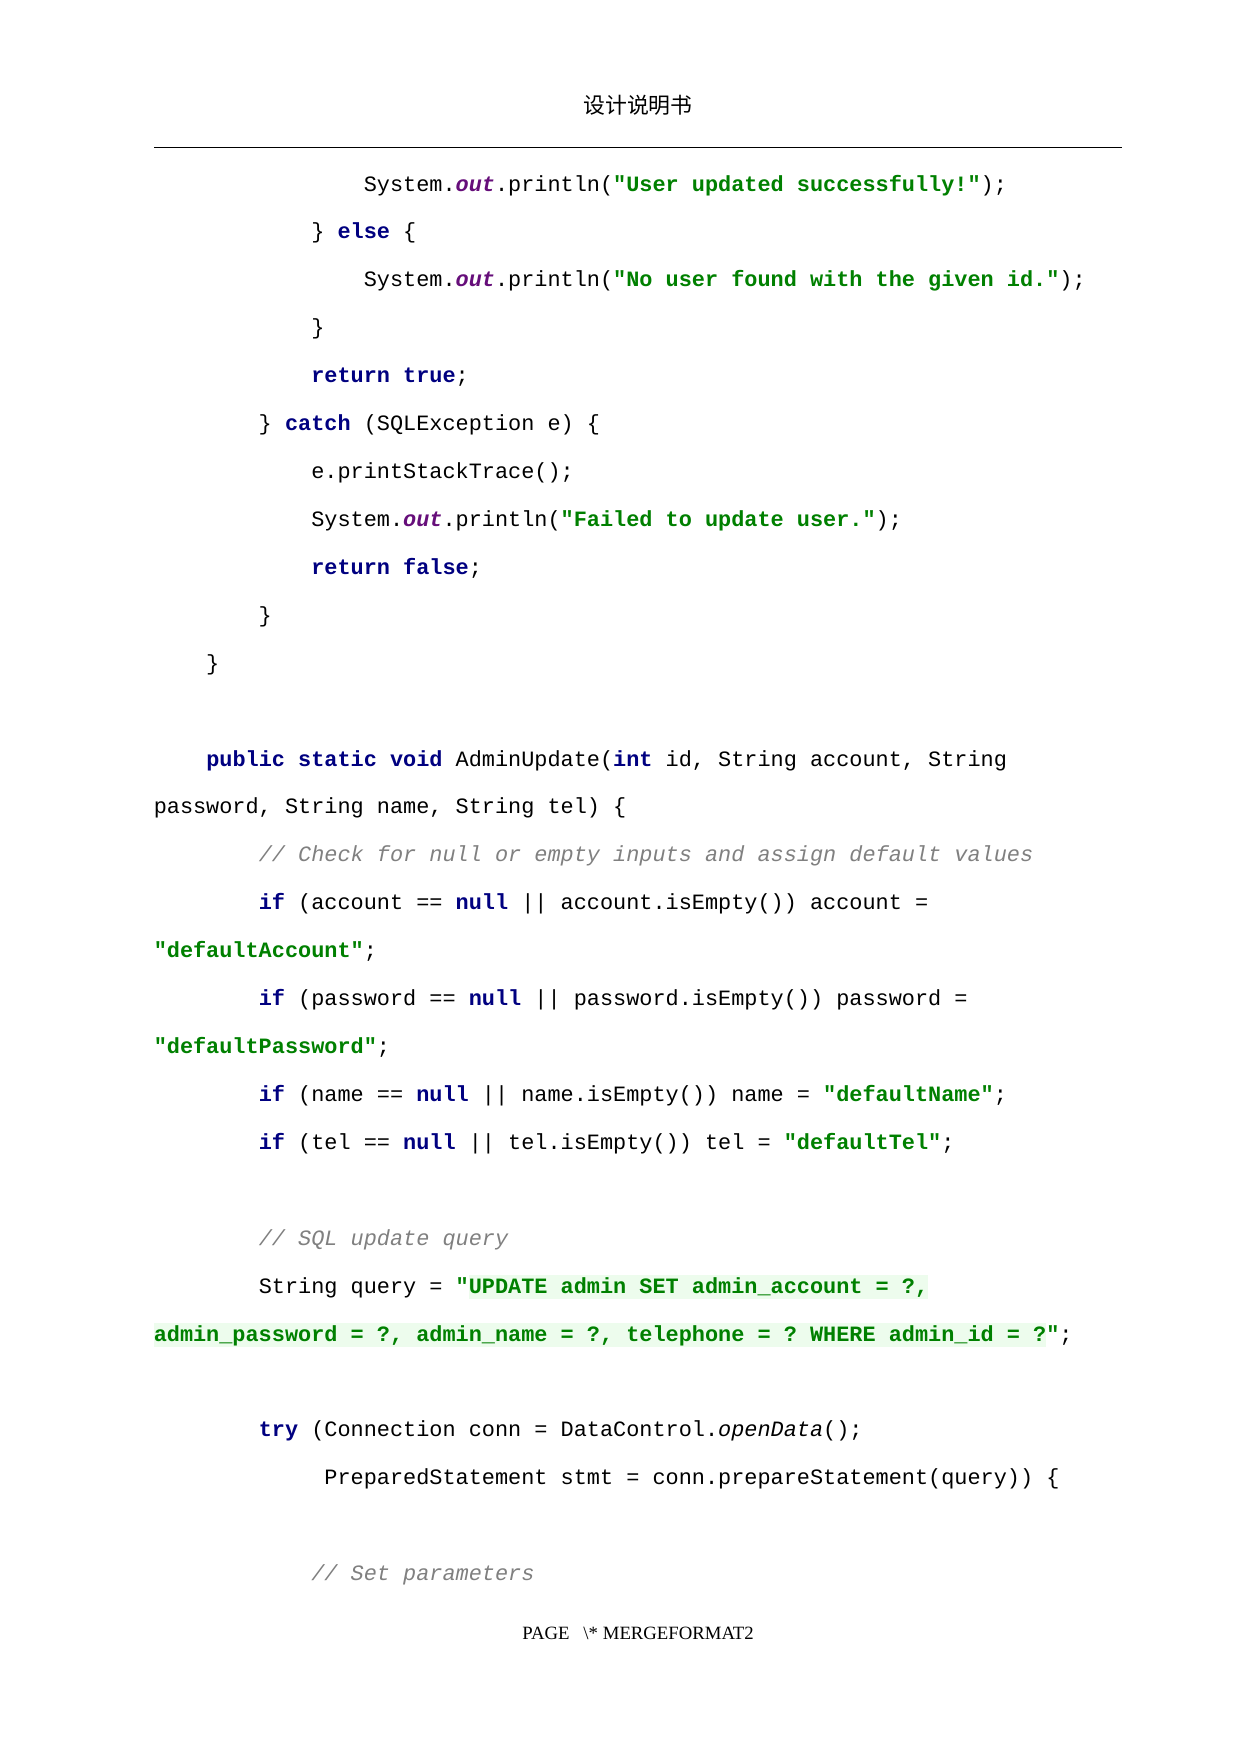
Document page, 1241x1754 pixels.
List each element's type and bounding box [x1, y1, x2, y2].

text [153, 161, 1122, 1599]
